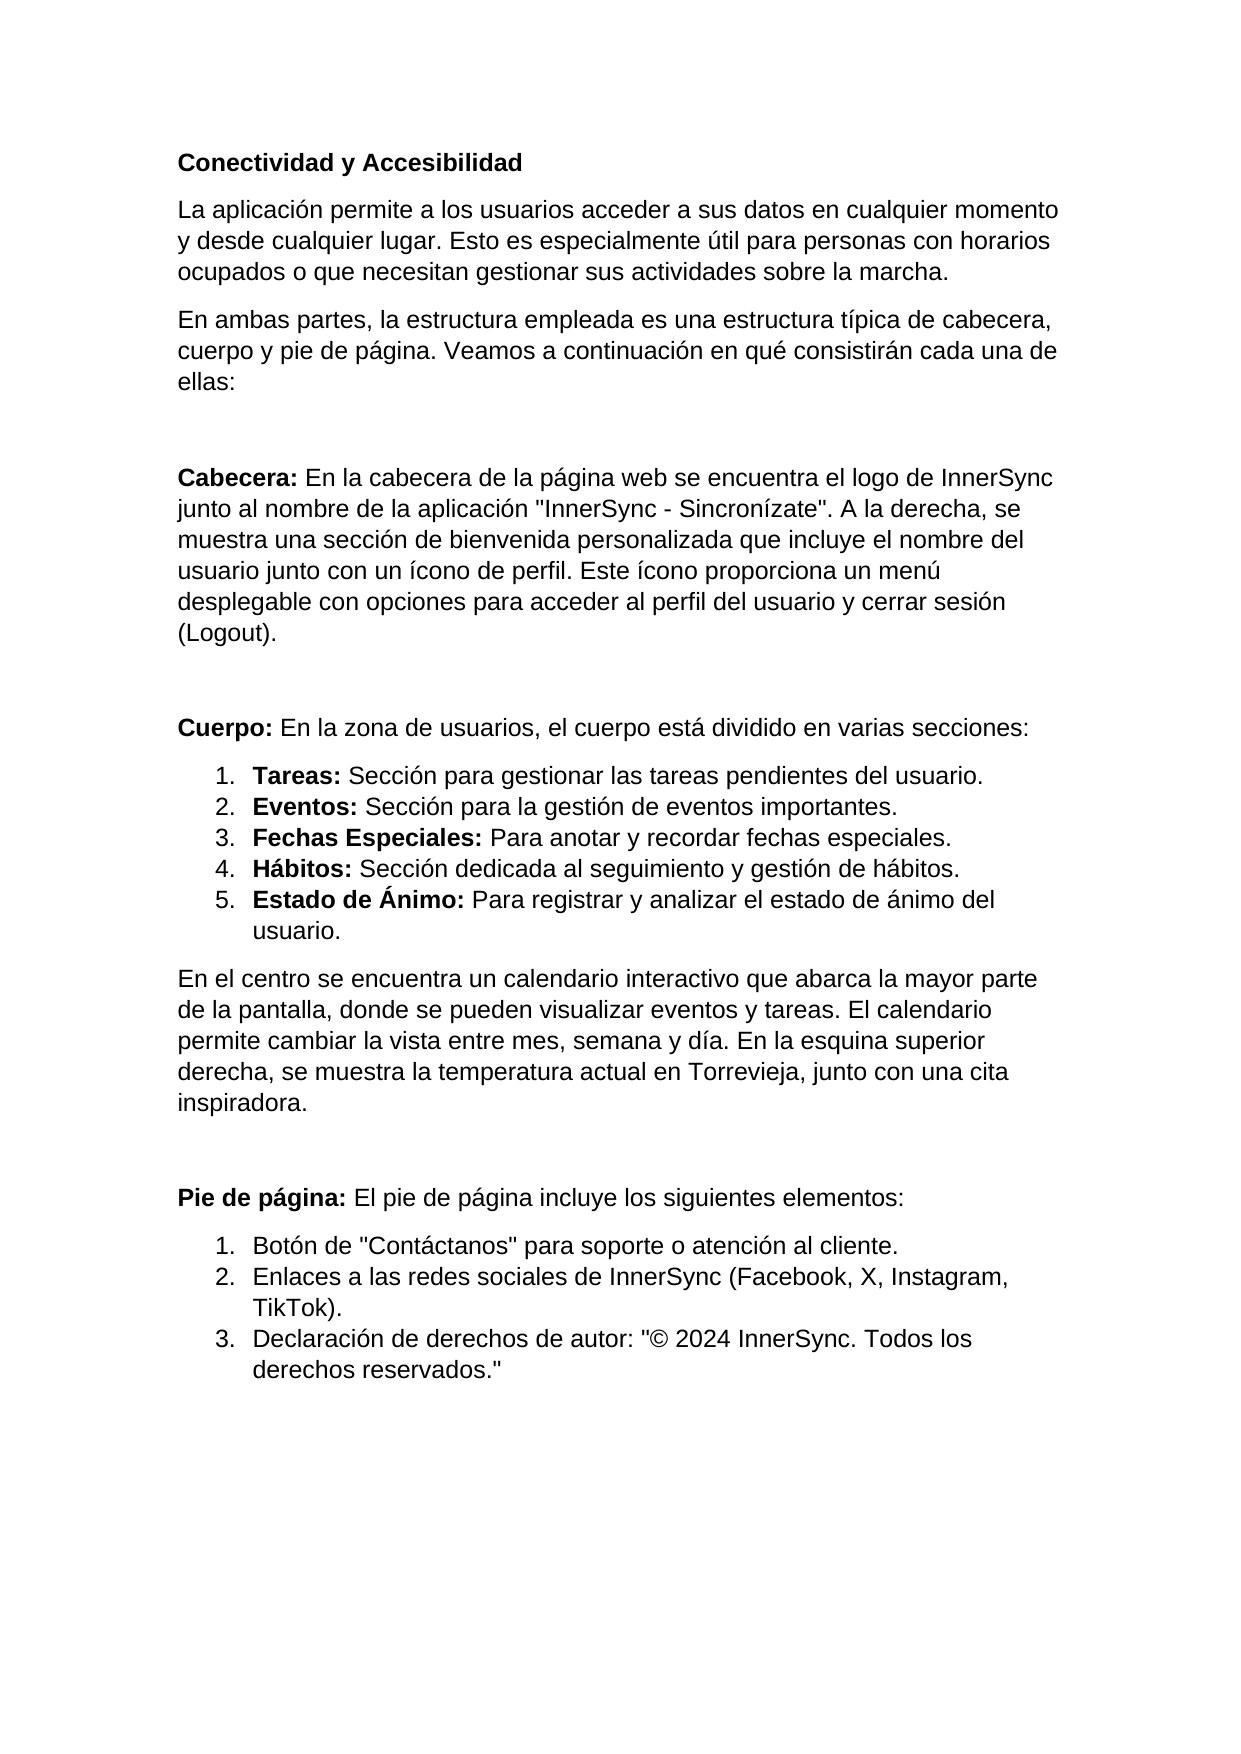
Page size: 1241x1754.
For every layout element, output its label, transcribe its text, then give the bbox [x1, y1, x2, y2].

list Estado de Ánimo: Para registrar y analizar el estado de ánimo del usuario. [215, 885, 1063, 945]
list Tareas: Sección para gestionar las tareas pendientes del usuario. [215, 761, 1063, 790]
list Fechas Especiales: Para anotar y recordar fechas especiales. [215, 823, 1063, 852]
text Cuerpo: En la zona de usuarios, el cuerpo está dividido en varias secciones: [177, 713, 1063, 742]
list Eventos: Sección para la gestión de eventos importantes. [215, 792, 1063, 821]
text Cabecera: En la cabecera de la página web se encuentra el logo de InnerSync junto al nombre de la aplicación "InnerSync - Sincronízate". A la derecha, se muestra una sección de bienvenida personalizada que incluye el nombre del usuario junto con un ícono de perfil. Este ícono proporciona un menú desplegable con opciones para acceder al perfil del usuario y cerrar sesión (Logout). [177, 463, 1063, 647]
list Hábitos: Sección dedicada al seguimiento y gestión de hábitos. [215, 854, 1063, 883]
list Declaración de derechos de autor: "© 2024 InnerSync. Todos los derechos reservados." [215, 1324, 1063, 1384]
text En ambas partes, la estructura empleada es una estructura típica de cabecera, cuerpo y pie de página. Veamos a continuación en qué consistirán cada una de ellas: [177, 305, 1063, 396]
text La aplicación permite a los usuarios acceder a sus datos en cualquier momento y desde cualquier lugar. Esto es especialmente útil para personas con horarios ocupados o que necesitan gestionar sus actividades sobre la marcha. [177, 195, 1063, 286]
text Conectividad y Accesibilidad [177, 148, 1063, 176]
list Enlaces a las redes sociales de InnerSync (Facebook, X, Instagram, TikTok). [215, 1262, 1063, 1322]
text Pie de página: El pie de página incluye los siguientes elementos: [177, 1183, 1063, 1212]
text En el centro se encuentra un calendario interactivo que abarca la mayor parte de la pantalla, donde se pueden visualizar eventos y tareas. El calendario permite cambiar la vista entre mes, semana y día. En la esquina superior derecha, se muestra la temperatura actual en Torrevieja, junto con una cita inspiradora. [177, 964, 1063, 1117]
list Botón de "Contáctanos" para soporte o atención al cliente. [215, 1231, 1063, 1260]
